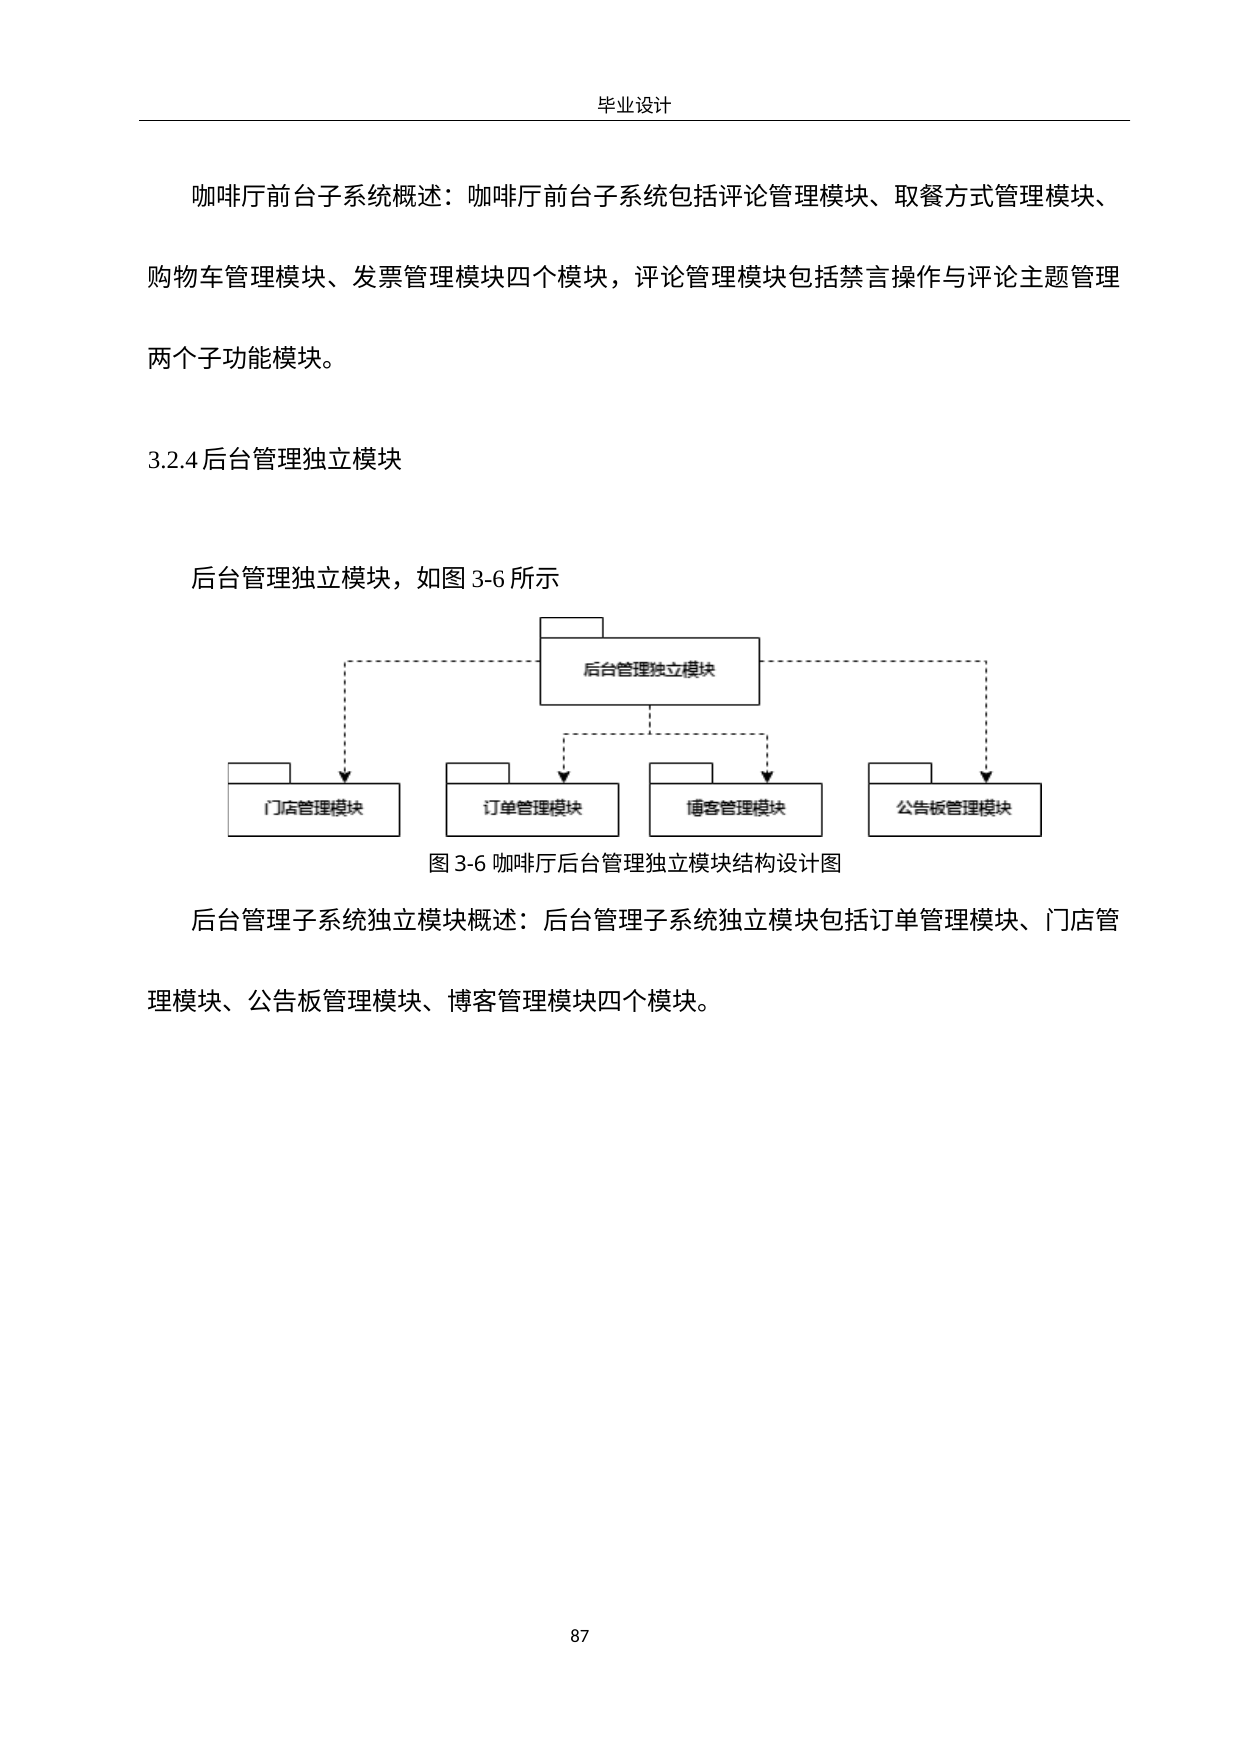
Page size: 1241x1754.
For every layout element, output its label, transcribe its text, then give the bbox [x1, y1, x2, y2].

text 咖啡厅前台子系统概述：咖啡厅前台子系统包括评论管理模块、取餐方式管理模块、购物车管理模块、发票管理模块四个模块，评论管理模块包括禁言操作与评论主题管理两个子功能模块。 [148, 162, 1122, 389]
subtitle 3.2.4后台管理独立模块 [148, 426, 1122, 491]
text 图3-6 咖啡厅后台管理独立模块结构设计图 [148, 845, 1122, 878]
text 后台管理子系统独立模块概述：后台管理子系统独立模块包括订单管理模块、门店管理模块、公告板管理模块、博客管理模块四个模块。 [148, 886, 1122, 1032]
text 后台管理独立模块，如图3-6所示 [148, 544, 1122, 609]
picture [227, 617, 1042, 837]
